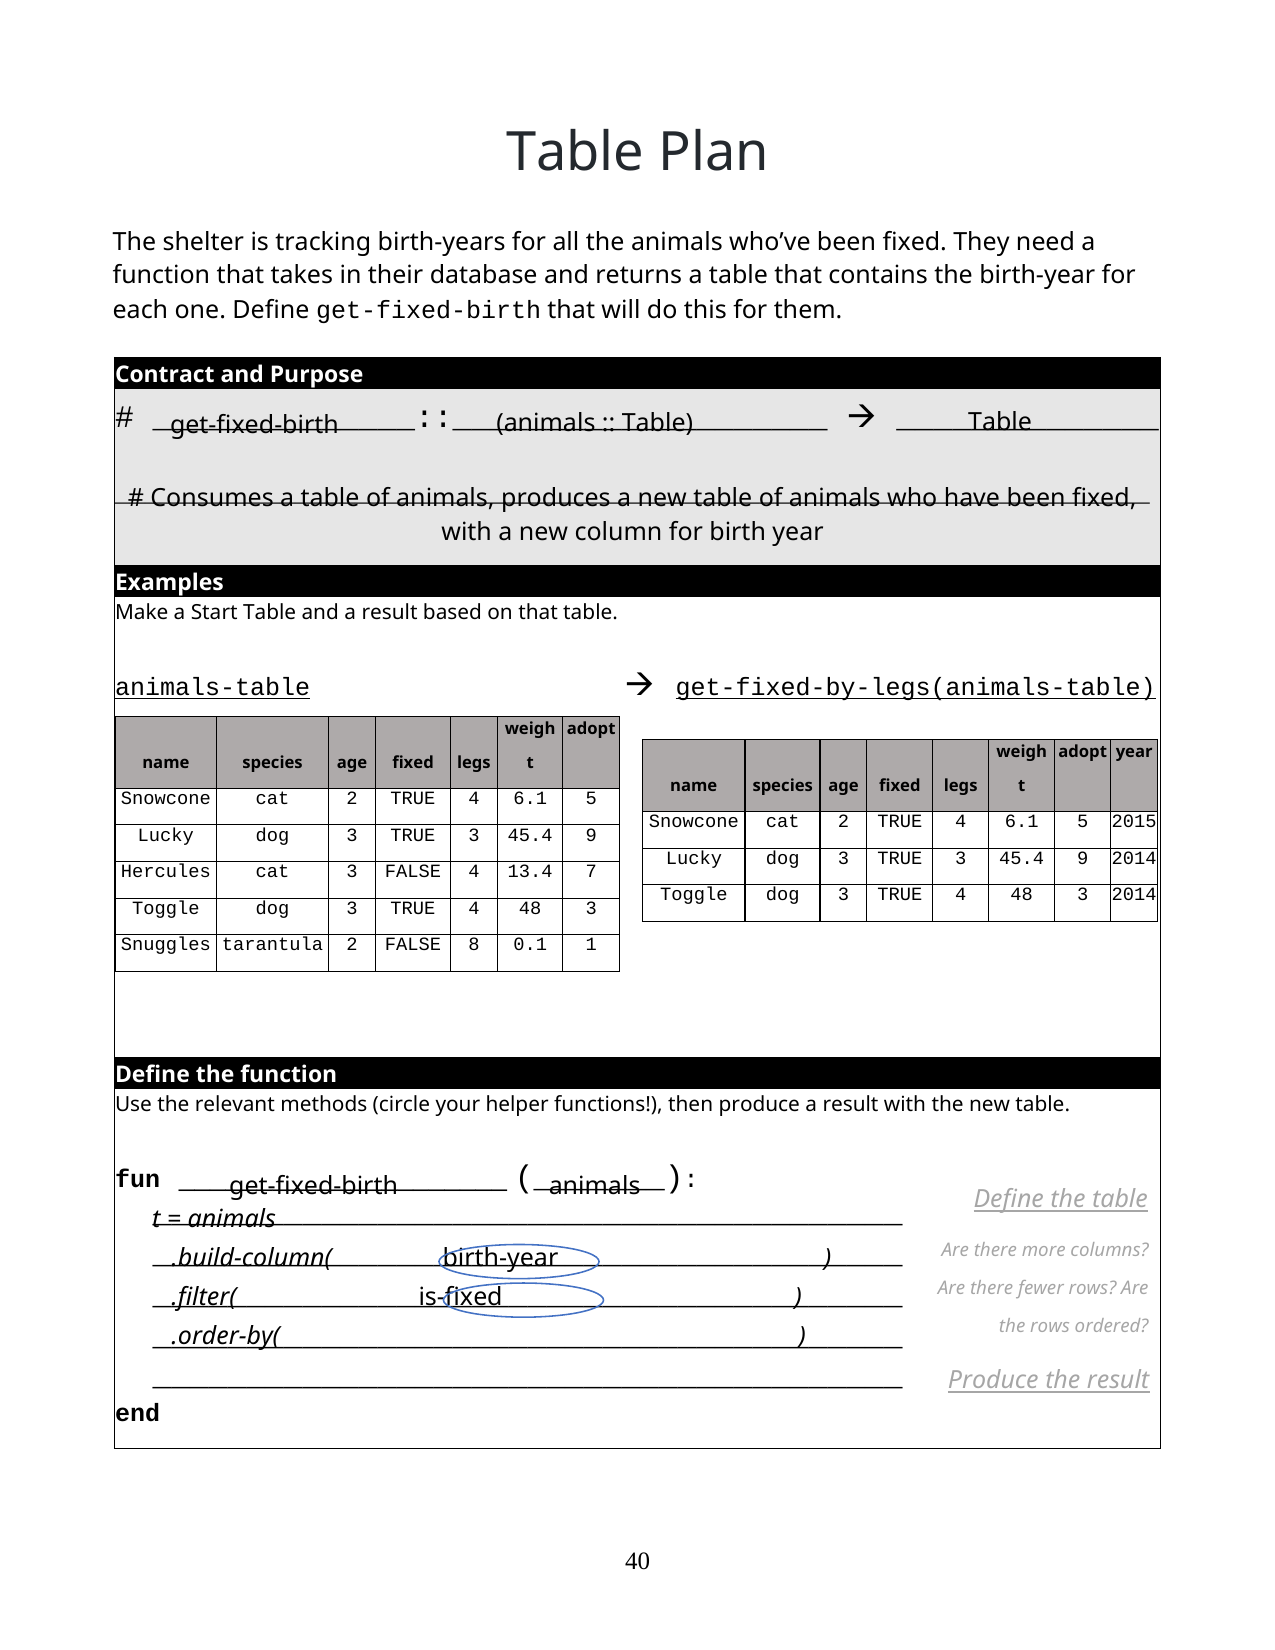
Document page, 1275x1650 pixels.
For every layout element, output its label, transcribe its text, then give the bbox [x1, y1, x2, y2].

table_cell Examples Make a Start Table and a result based on that table. animals-table get-fixed-by-legs(animals-table) [115, 597, 1160, 1057]
table_header Contract and Purpose # ______________::____________________ ______________ _____________________________________________________________________ [115, 389, 1160, 565]
table_cell Define the function Use the relevant methods (circle your helper functions!), then produce a result with the new table. fun _____________________ (_______): ________________________________________ ________________________________________ ________________________________________ ________________________________________ ________________________________________ end [115, 1089, 1160, 1448]
text The shelter is tracking birth-years for all the animals who’ve been fixed. They need a function that takes in their database and returns a table that contains the birth-year for each one. Define get-fixed-birth that will do this for them. [112, 223, 1162, 326]
subtitle Table Plan [112, 112, 1162, 186]
